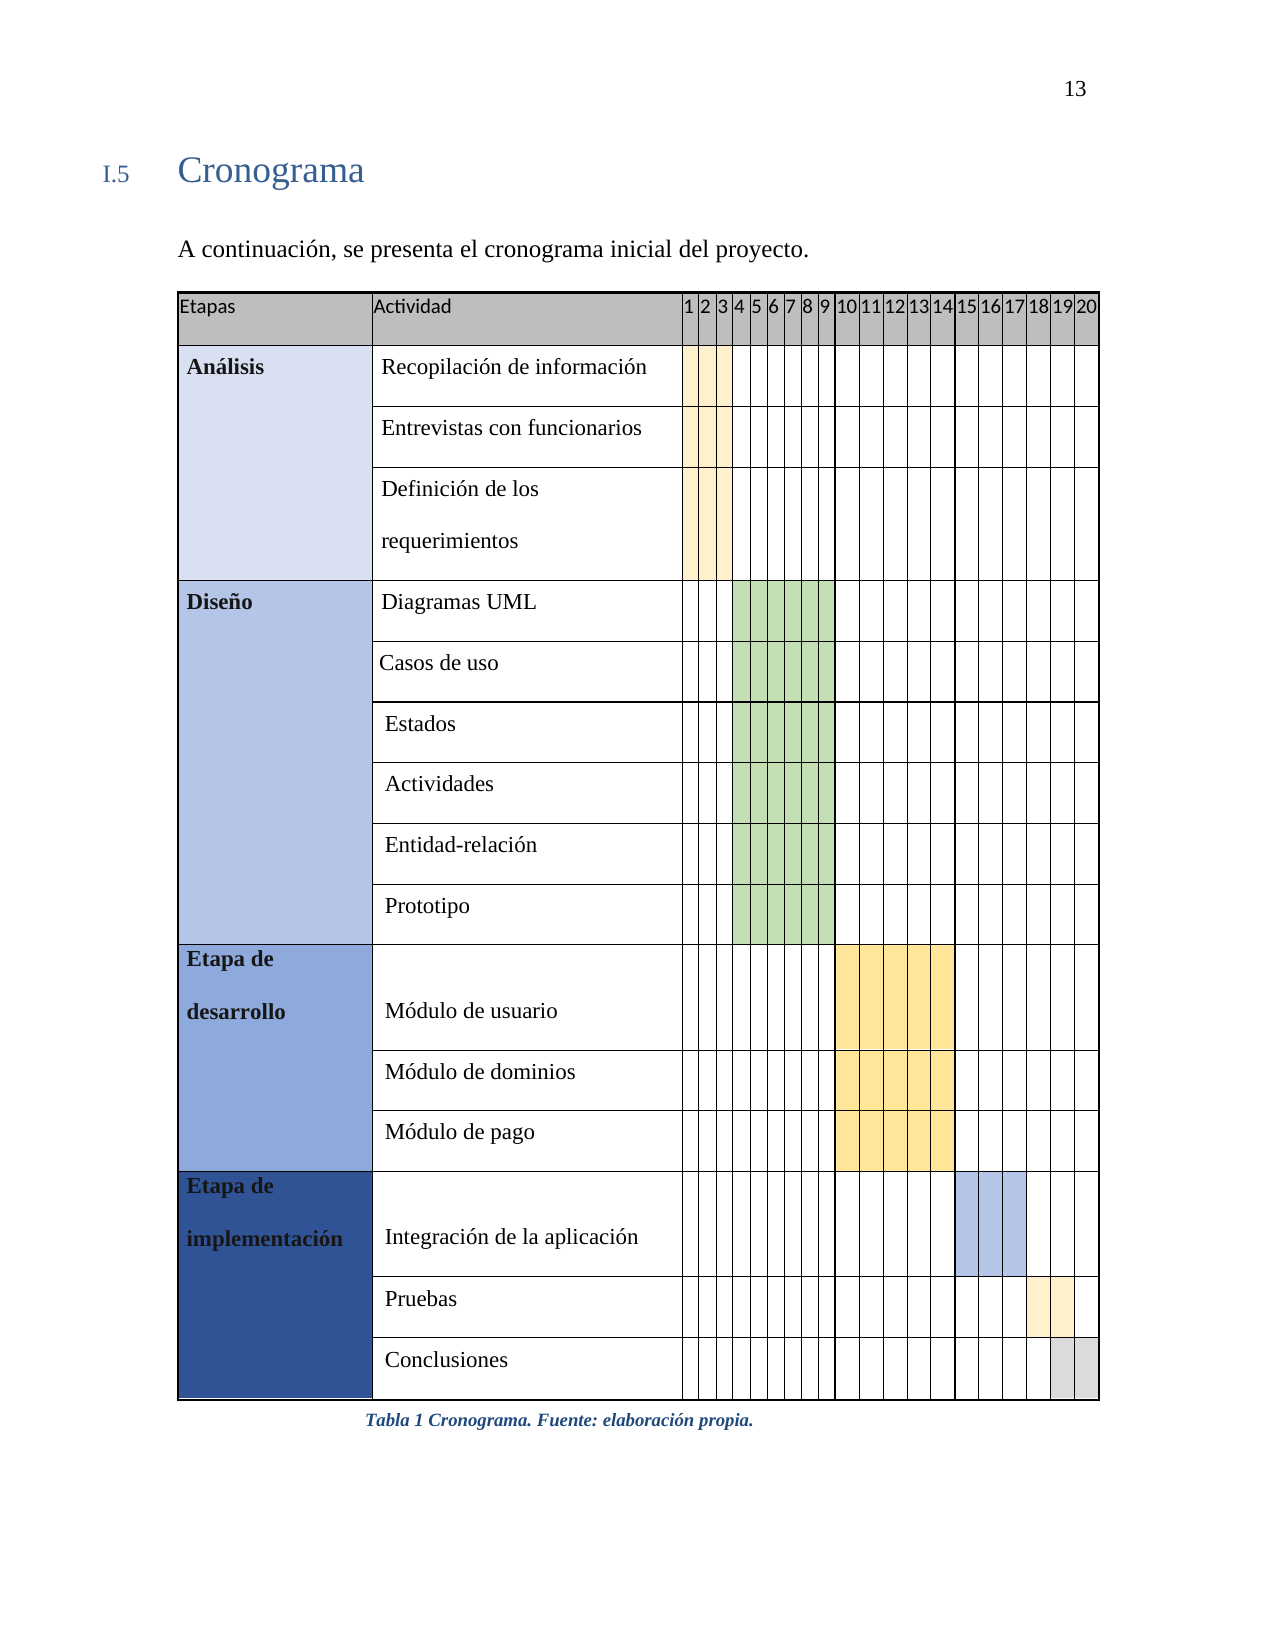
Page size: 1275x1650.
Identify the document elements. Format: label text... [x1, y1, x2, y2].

table_cell [1075, 1277, 1098, 1337]
table_cell [1051, 945, 1074, 1049]
table_cell [884, 581, 907, 641]
table_cell [956, 407, 978, 467]
table_cell [979, 581, 1002, 641]
table_header 3 [717, 294, 732, 345]
table_cell [1003, 642, 1026, 701]
table_cell [860, 468, 883, 580]
table_cell [699, 407, 716, 467]
table_header 20 [1075, 294, 1098, 345]
table_cell [1075, 468, 1098, 580]
table_cell [699, 642, 716, 701]
table_cell [956, 346, 978, 406]
table_cell [785, 1338, 801, 1398]
table_cell [979, 763, 1002, 823]
table_cell [699, 581, 716, 641]
table_cell [884, 703, 907, 762]
table_cell [1051, 1277, 1074, 1337]
table_cell [751, 581, 767, 641]
table_cell [931, 1277, 954, 1337]
table_cell [931, 1338, 954, 1398]
table_cell [699, 1338, 716, 1398]
table_cell [683, 703, 698, 762]
table_cell [683, 468, 698, 580]
table_cell [768, 824, 784, 884]
table_cell [1027, 703, 1050, 762]
table_cell [956, 581, 978, 641]
text A continuación, se presenta el cronograma inicial del proyecto. [177, 234, 1098, 263]
table_cell [908, 1277, 930, 1337]
table_cell [956, 1111, 978, 1171]
table_cell Módulo de dominios [373, 1051, 682, 1110]
table_cell [802, 642, 818, 701]
table_cell [1027, 885, 1050, 944]
table_cell [1051, 581, 1074, 641]
table_cell [1027, 824, 1050, 884]
table_cell [819, 407, 834, 467]
table_cell [819, 346, 834, 406]
table_cell [733, 642, 750, 701]
table_cell [884, 885, 907, 944]
table_cell Entidad-relación [373, 824, 682, 884]
table_cell [802, 407, 818, 467]
table_cell [860, 945, 883, 1049]
table_cell [1003, 763, 1026, 823]
table_cell [956, 1338, 978, 1398]
table_cell [979, 346, 1002, 406]
table_cell [802, 945, 818, 1049]
table_cell Análisis [179, 346, 372, 580]
table_cell [908, 1111, 930, 1171]
table_cell [699, 1277, 716, 1337]
table_cell [785, 1172, 801, 1276]
table_cell [1027, 1338, 1050, 1398]
table_cell [768, 1172, 784, 1276]
table_cell [717, 824, 732, 884]
table_cell [819, 1051, 834, 1110]
table_cell [956, 824, 978, 884]
table_cell [699, 885, 716, 944]
table_cell [1027, 346, 1050, 406]
table_cell [956, 945, 978, 1049]
table_cell [683, 1338, 698, 1398]
table_cell [1003, 1172, 1026, 1276]
table_cell [1027, 945, 1050, 1049]
table_cell [768, 1051, 784, 1110]
table_cell [1003, 1051, 1026, 1110]
table_cell [908, 1172, 930, 1276]
table_cell [785, 642, 801, 701]
table_cell [751, 642, 767, 701]
table_cell Módulo de pago [373, 1111, 682, 1171]
table_cell [836, 824, 859, 884]
table_cell [699, 763, 716, 823]
table_cell [836, 945, 859, 1049]
table_cell [1003, 407, 1026, 467]
table_cell [956, 885, 978, 944]
table_cell [956, 1051, 978, 1110]
table_cell [979, 1111, 1002, 1171]
table_cell [884, 1172, 907, 1276]
table_cell [908, 1338, 930, 1398]
table_cell [802, 1338, 818, 1398]
table_cell [699, 346, 716, 406]
table_cell [979, 468, 1002, 580]
table_cell [836, 468, 859, 580]
table_cell [1075, 407, 1098, 467]
table_cell [819, 763, 834, 823]
table_cell [931, 1051, 954, 1110]
table_cell [1051, 346, 1074, 406]
table_header 5 [751, 294, 767, 345]
table_cell [956, 703, 978, 762]
table_cell [683, 1111, 698, 1171]
table_cell [751, 1051, 767, 1110]
table_cell [860, 824, 883, 884]
table_cell [733, 885, 750, 944]
table_cell [768, 468, 784, 580]
table_cell Diagramas UML [373, 581, 682, 641]
table_cell [956, 1172, 978, 1276]
table_cell [717, 1111, 732, 1171]
table_header 15 [956, 294, 978, 345]
table_cell [717, 1051, 732, 1110]
table_cell [751, 468, 767, 580]
table_cell [768, 763, 784, 823]
table_cell [860, 703, 883, 762]
table_cell [979, 642, 1002, 701]
table_cell [836, 703, 859, 762]
table_cell [733, 1111, 750, 1171]
table_cell [785, 824, 801, 884]
table_cell [956, 763, 978, 823]
table_cell [717, 407, 732, 467]
table_cell [768, 1338, 784, 1398]
table_cell [699, 1111, 716, 1171]
table_cell [768, 642, 784, 701]
table_cell [751, 824, 767, 884]
table_cell [979, 1051, 1002, 1110]
table_cell [733, 1051, 750, 1110]
table_cell [836, 581, 859, 641]
table_cell [733, 945, 750, 1049]
table_cell [884, 1051, 907, 1110]
table_header 18 [1027, 294, 1050, 345]
table_cell [699, 468, 716, 580]
table_cell [819, 885, 834, 944]
table_header 19 [1051, 294, 1074, 345]
table_cell [884, 824, 907, 884]
table_header Etapas [179, 294, 372, 345]
table_cell [1003, 1277, 1026, 1337]
table_cell [1075, 1111, 1098, 1171]
table_cell [785, 468, 801, 580]
table_header 1 [683, 294, 698, 345]
table_cell [979, 703, 1002, 762]
table_cell [931, 703, 954, 762]
table_cell Etapa de desarrollo [179, 945, 372, 1171]
table_cell Etapa de implementación [179, 1172, 372, 1398]
table_cell [802, 1172, 818, 1276]
table_cell [908, 763, 930, 823]
table_cell [1075, 763, 1098, 823]
table_cell [717, 468, 732, 580]
table_cell [733, 1338, 750, 1398]
table_cell [1051, 407, 1074, 467]
table_cell [733, 763, 750, 823]
table_cell [1051, 703, 1074, 762]
table_cell [836, 1338, 859, 1398]
table_cell [836, 1172, 859, 1276]
table_cell [1051, 468, 1074, 580]
table_cell [785, 1111, 801, 1171]
table_cell [751, 763, 767, 823]
table_cell [1027, 1277, 1050, 1337]
table_cell [884, 945, 907, 1049]
text Tabla 1 Cronograma. Fuente: elaboración propia. [365, 1409, 922, 1431]
table_cell [733, 703, 750, 762]
table_cell [733, 1172, 750, 1276]
table_cell [768, 346, 784, 406]
table_cell [699, 1051, 716, 1110]
table_cell Pruebas [373, 1277, 682, 1337]
table_cell [1003, 824, 1026, 884]
table_cell [683, 346, 698, 406]
table_cell [802, 1111, 818, 1171]
table_cell [860, 1051, 883, 1110]
table_cell [819, 824, 834, 884]
table_cell [785, 346, 801, 406]
table_cell [908, 1051, 930, 1110]
table_cell [931, 1172, 954, 1276]
table_cell [683, 945, 698, 1049]
table_cell [1075, 1051, 1098, 1110]
table_cell [683, 885, 698, 944]
table_cell [802, 824, 818, 884]
table_cell Casos de uso [373, 642, 682, 701]
table_cell [768, 1277, 784, 1337]
table_cell [931, 1111, 954, 1171]
table_cell [931, 824, 954, 884]
table_cell [699, 945, 716, 1049]
table_cell [1051, 824, 1074, 884]
table_cell [979, 1338, 1002, 1398]
table_cell [802, 468, 818, 580]
table_cell [717, 763, 732, 823]
table_cell [717, 703, 732, 762]
table_cell [884, 763, 907, 823]
table_cell [836, 885, 859, 944]
table_cell [717, 642, 732, 701]
table_cell [751, 945, 767, 1049]
table_cell [785, 703, 801, 762]
table_cell [931, 581, 954, 641]
table_cell [751, 1172, 767, 1276]
table_cell [908, 885, 930, 944]
table_cell [884, 407, 907, 467]
table_cell [1027, 581, 1050, 641]
table_cell [908, 468, 930, 580]
table_header 2 [699, 294, 716, 345]
table_cell Entrevistas con funcionarios [373, 407, 682, 467]
table_cell [819, 1111, 834, 1171]
table_cell Prototipo [373, 885, 682, 944]
table_cell [733, 1277, 750, 1337]
table_cell [717, 581, 732, 641]
table_cell [717, 1338, 732, 1398]
table_cell [785, 407, 801, 467]
table_cell [836, 642, 859, 701]
table_cell [908, 581, 930, 641]
table_cell [931, 346, 954, 406]
table_cell [785, 945, 801, 1049]
table_cell Definición de los requerimientos [373, 468, 682, 580]
table_cell [768, 1111, 784, 1171]
table_cell [717, 1172, 732, 1276]
table_cell [1075, 824, 1098, 884]
table_cell [785, 581, 801, 641]
table_cell [751, 407, 767, 467]
table_cell [931, 642, 954, 701]
table_cell [979, 824, 1002, 884]
table_cell Estados [373, 703, 682, 762]
table_cell [860, 581, 883, 641]
table_cell [785, 763, 801, 823]
table_cell [1075, 346, 1098, 406]
table_cell [683, 763, 698, 823]
table_header 11 [860, 294, 883, 345]
table_cell [819, 1277, 834, 1337]
table_cell [1075, 1172, 1098, 1276]
table_cell Conclusiones [373, 1338, 682, 1398]
table_cell [683, 1051, 698, 1110]
table_header 13 [908, 294, 930, 345]
table_cell [836, 1277, 859, 1337]
table_cell [884, 1111, 907, 1171]
table_cell [819, 1172, 834, 1276]
table_header 14 [931, 294, 954, 345]
table_cell [802, 346, 818, 406]
table_cell [1051, 1051, 1074, 1110]
table_cell [956, 642, 978, 701]
table_cell [931, 763, 954, 823]
table_cell [1075, 1338, 1098, 1398]
table_cell [802, 581, 818, 641]
table_cell [1051, 885, 1074, 944]
table_cell [1051, 1172, 1074, 1276]
table_cell [860, 642, 883, 701]
table_header 10 [836, 294, 859, 345]
table_header 7 [785, 294, 801, 345]
table_cell [785, 885, 801, 944]
table_cell [768, 945, 784, 1049]
table_cell [733, 407, 750, 467]
table_cell [768, 581, 784, 641]
table_cell [699, 703, 716, 762]
table_cell [884, 1338, 907, 1398]
table_cell [751, 703, 767, 762]
table_cell [860, 763, 883, 823]
table_cell [1027, 642, 1050, 701]
table_cell [1003, 468, 1026, 580]
table_cell [683, 824, 698, 884]
table_cell [768, 885, 784, 944]
table_cell [836, 1111, 859, 1171]
table_cell [931, 885, 954, 944]
table_cell [1051, 763, 1074, 823]
table_cell [836, 346, 859, 406]
table_cell [717, 346, 732, 406]
table_cell [802, 1277, 818, 1337]
table_cell [751, 1277, 767, 1337]
table_cell [860, 1172, 883, 1276]
table_cell [717, 945, 732, 1049]
table_cell [1075, 703, 1098, 762]
table_cell [979, 945, 1002, 1049]
table_cell [819, 581, 834, 641]
table_cell [860, 1111, 883, 1171]
table_cell [751, 346, 767, 406]
table_cell [733, 468, 750, 580]
table_cell [785, 1051, 801, 1110]
table_cell [1027, 1051, 1050, 1110]
table_cell [699, 1172, 716, 1276]
table_cell [683, 1172, 698, 1276]
table_cell [1003, 581, 1026, 641]
table_cell [802, 1051, 818, 1110]
table_cell [768, 407, 784, 467]
table_header 12 [884, 294, 907, 345]
table_header 17 [1003, 294, 1026, 345]
table_cell [979, 407, 1002, 467]
table_header 8 [802, 294, 818, 345]
table_cell [860, 1277, 883, 1337]
table_cell [819, 945, 834, 1049]
table_cell [683, 1277, 698, 1337]
table_cell [819, 703, 834, 762]
table_cell [908, 642, 930, 701]
table_cell [802, 885, 818, 944]
table_cell [860, 885, 883, 944]
table_cell [1003, 885, 1026, 944]
table_header 16 [979, 294, 1002, 345]
table_cell [819, 1338, 834, 1398]
table_cell [733, 346, 750, 406]
table_cell [1051, 1111, 1074, 1171]
table_header 6 [768, 294, 784, 345]
table_cell [1003, 703, 1026, 762]
table_cell [931, 468, 954, 580]
table_cell [860, 407, 883, 467]
table_cell [819, 642, 834, 701]
table_cell [1027, 407, 1050, 467]
table_cell [884, 1277, 907, 1337]
table_cell [751, 1338, 767, 1398]
table_cell Recopilación de información [373, 346, 682, 406]
table_cell [802, 763, 818, 823]
table_cell [683, 581, 698, 641]
table_cell [908, 824, 930, 884]
table_cell [1003, 1338, 1026, 1398]
table_cell [1075, 945, 1098, 1049]
table_cell [1003, 346, 1026, 406]
table_cell [1051, 642, 1074, 701]
table_cell [1075, 581, 1098, 641]
table_cell [884, 468, 907, 580]
table_cell [1027, 763, 1050, 823]
table_cell [733, 824, 750, 884]
table_cell [1003, 945, 1026, 1049]
table_cell [931, 945, 954, 1049]
table_cell [1027, 1111, 1050, 1171]
table_cell [1075, 642, 1098, 701]
table_cell [956, 468, 978, 580]
table_header 9 [819, 294, 834, 345]
table_cell [860, 1338, 883, 1398]
table_cell [979, 1172, 1002, 1276]
table_cell [979, 885, 1002, 944]
table_cell Diseño [179, 581, 372, 944]
table_cell [683, 407, 698, 467]
table_cell [836, 407, 859, 467]
table_cell [1027, 1172, 1050, 1276]
table_cell [699, 824, 716, 884]
table_cell [908, 407, 930, 467]
table_cell [683, 642, 698, 701]
table_cell [751, 885, 767, 944]
table_cell [785, 1277, 801, 1337]
subtitle Cronograma [102, 148, 1098, 191]
table_cell [751, 1111, 767, 1171]
table_cell [884, 642, 907, 701]
table_cell [733, 581, 750, 641]
table_cell [956, 1277, 978, 1337]
table_cell [836, 1051, 859, 1110]
table_cell [768, 703, 784, 762]
table_cell [1003, 1111, 1026, 1171]
table_cell [979, 1277, 1002, 1337]
table_cell Módulo de usuario [373, 945, 682, 1049]
table_cell [836, 763, 859, 823]
table_cell [884, 346, 907, 406]
table_cell [931, 407, 954, 467]
table_cell [860, 346, 883, 406]
table_cell [717, 1277, 732, 1337]
table_cell [1075, 885, 1098, 944]
table_cell [908, 703, 930, 762]
table_cell [908, 945, 930, 1049]
table_cell [1027, 468, 1050, 580]
table_header 4 [733, 294, 750, 345]
table_cell [802, 703, 818, 762]
table_cell Actividades [373, 763, 682, 823]
table_cell [908, 346, 930, 406]
table_header Actividad [373, 294, 682, 345]
table_cell Integración de la aplicación [373, 1172, 682, 1276]
table_cell [717, 885, 732, 944]
table_cell [819, 468, 834, 580]
table_cell [1051, 1338, 1074, 1398]
